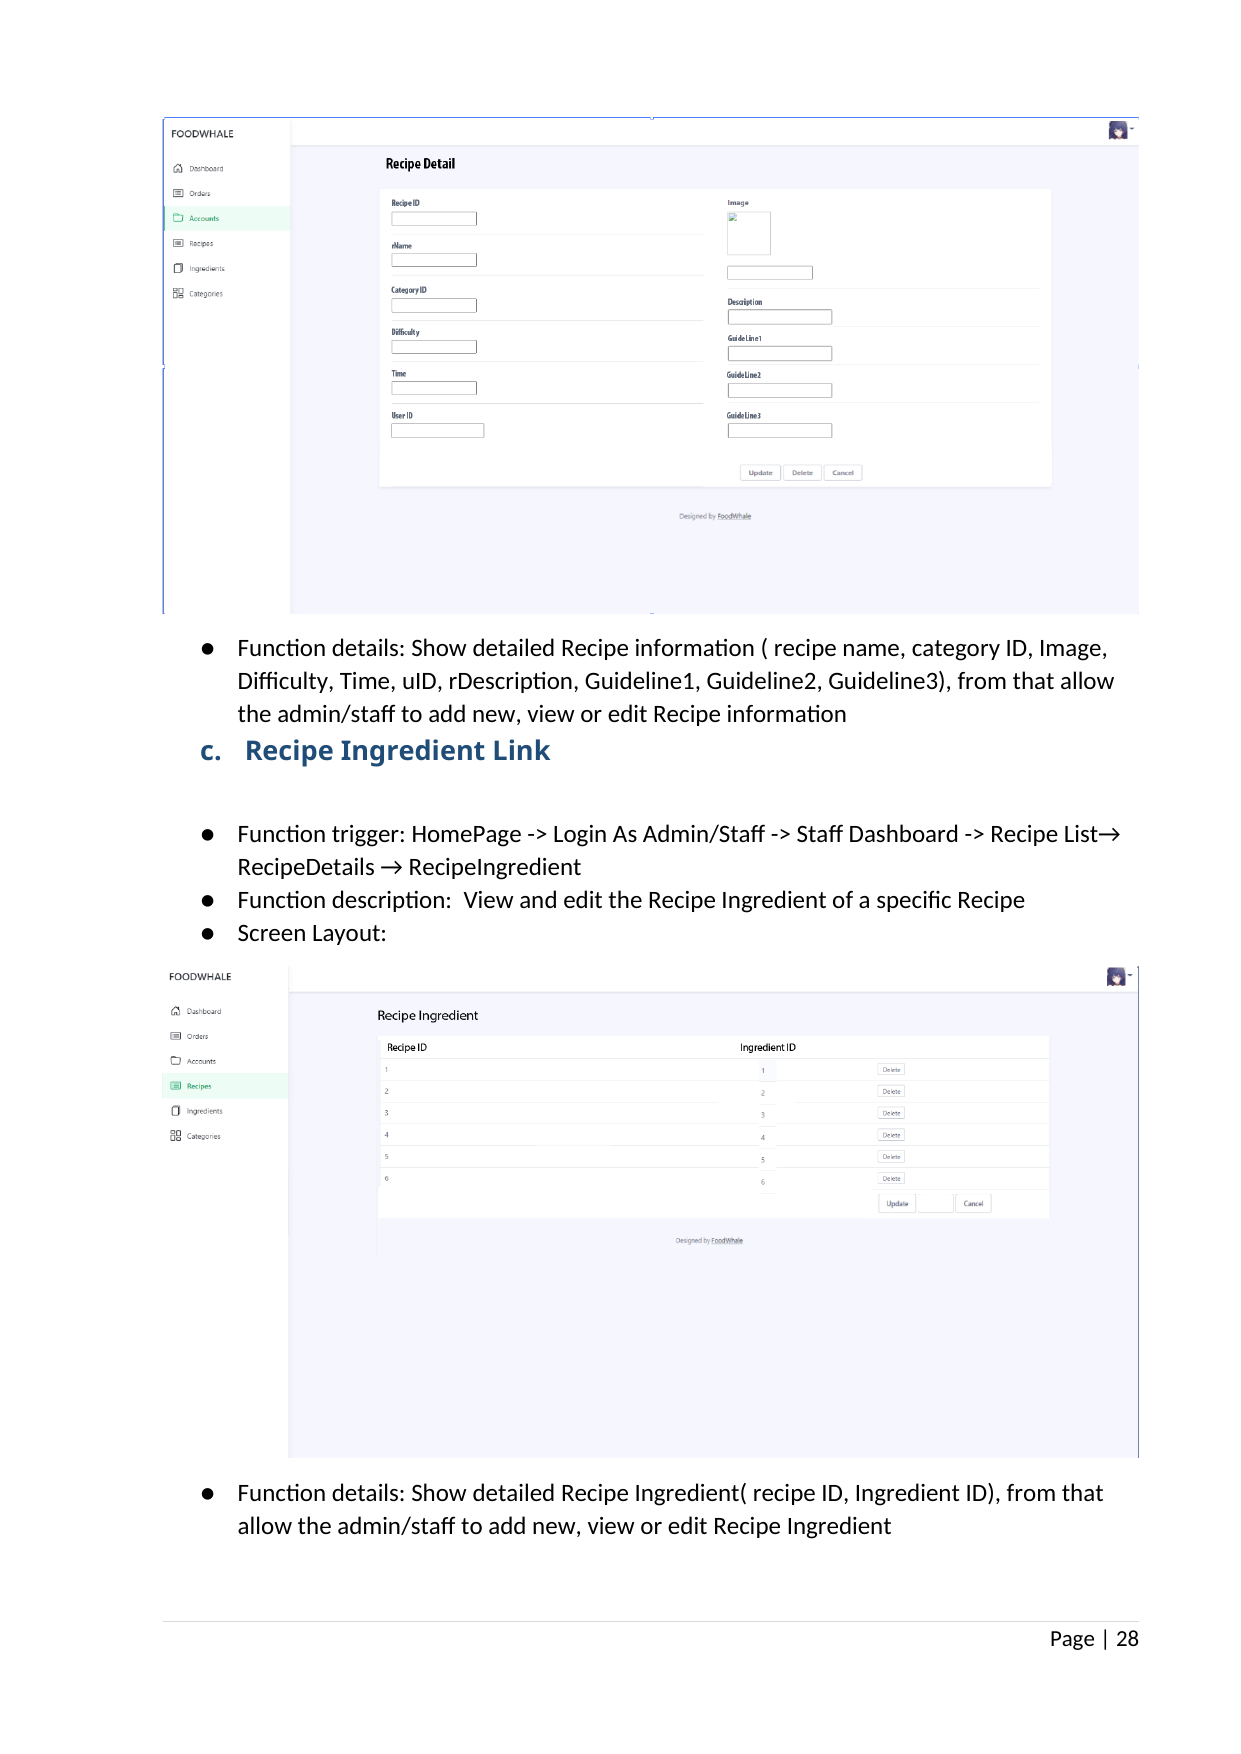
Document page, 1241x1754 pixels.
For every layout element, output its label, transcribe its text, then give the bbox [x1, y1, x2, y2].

list Screen Layout: [200, 917, 1139, 947]
list Function description: View and edit the Recipe Ingredient of a specific Recipe [200, 884, 1139, 914]
picture [162, 117, 1139, 614]
subtitle Recipe Ingredient Link [200, 731, 1139, 768]
list Function trigger: HomePage -> Login As Admin/Staff -> Staff Dashboard -> Recipe List→ RecipeDetails → RecipeIngredient [200, 818, 1139, 881]
list Function details: Show detailed Recipe information ( recipe name, category ID, Image, Difficulty, Time, uID, rDescription, Guideline1, Guideline2, Guideline3), from that allow the admin/staff to add new, view or edit Recipe information [200, 633, 1139, 729]
list Function details: Show detailed Recipe Ingredient( recipe ID, Ingredient ID), from that allow the admin/staff to add new, view or edit Recipe Ingredient [200, 1477, 1139, 1540]
picture [162, 966, 1139, 1458]
